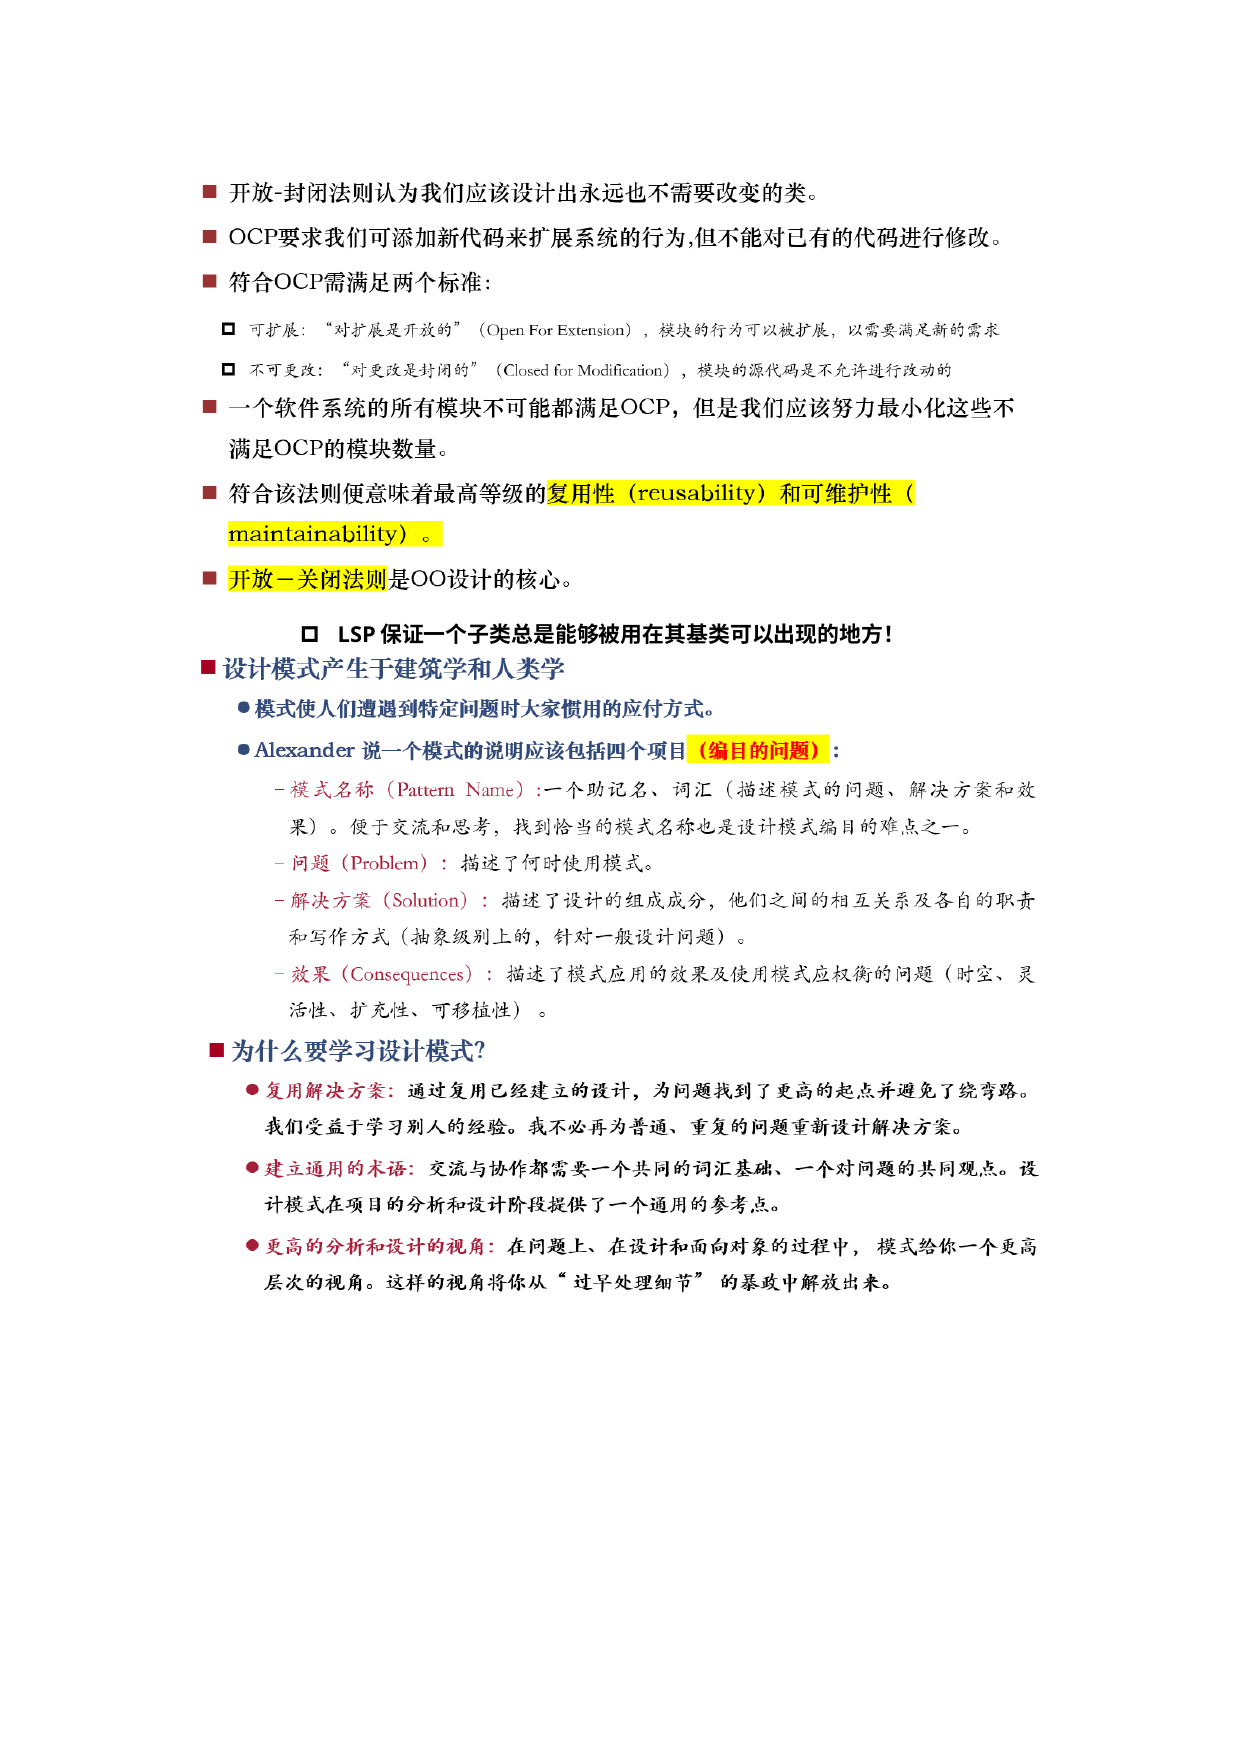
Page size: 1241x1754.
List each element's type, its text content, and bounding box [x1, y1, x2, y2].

picture [187, 162, 1053, 594]
picture [187, 649, 1053, 1035]
picture [187, 1039, 1053, 1306]
list LSP保证一个子类总是能够被用在其基类可以出现的地方！ [300, 617, 1053, 649]
